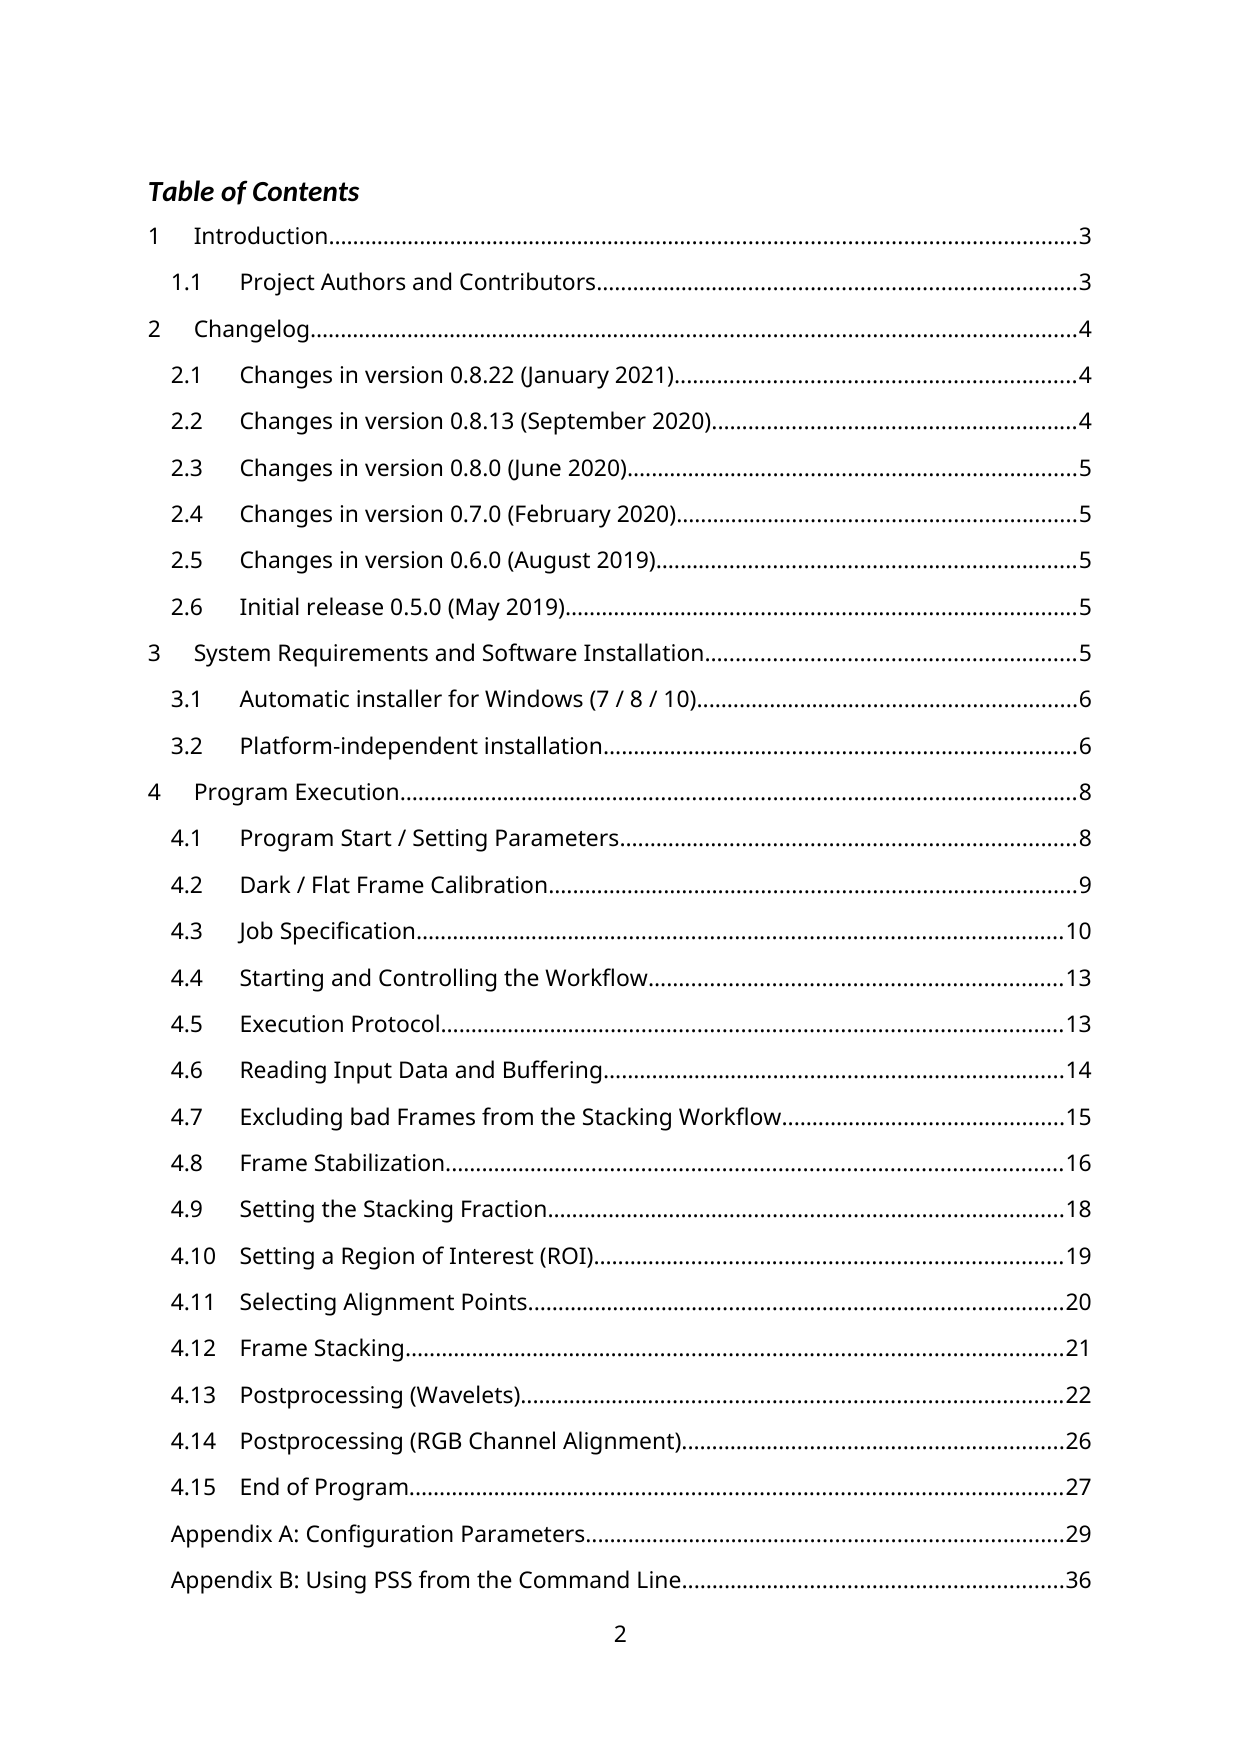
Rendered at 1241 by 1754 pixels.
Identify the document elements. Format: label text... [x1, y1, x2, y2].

text 4.4 Starting and Controlling the Workflow 13 [171, 961, 1093, 993]
text 4.12 Frame Stacking 21 [171, 1332, 1093, 1363]
text 2 Changelog 4 [148, 312, 1093, 344]
text 4.1 Program Start / Setting Parameters 8 [171, 822, 1093, 854]
text 4.9 Setting the Stacking Fraction 18 [171, 1193, 1093, 1224]
text 2.2 Changes in version 0.8.13 (September 2020) 4 [171, 405, 1093, 436]
text 4.3 Job Specification 10 [171, 915, 1093, 946]
text 3.2 Platform-independent installation 6 [171, 730, 1093, 761]
text 2.6 Initial release 0.5.0 (May 2019) 5 [171, 591, 1093, 622]
text Appendix A: Configuration Parameters 29 [171, 1518, 1093, 1549]
text 2.4 Changes in version 0.7.0 (February 2020) 5 [171, 498, 1093, 529]
text 4.2 Dark / Flat Frame Calibration 9 [171, 869, 1093, 900]
text 4.7 Excluding bad Frames from the Stacking Workflow 15 [171, 1101, 1093, 1132]
text 2.5 Changes in version 0.6.0 (August 2019) 5 [171, 544, 1093, 576]
text 4.8 Frame Stabilization 16 [171, 1147, 1093, 1178]
text 4.6 Reading Input Data and Buffering 14 [171, 1054, 1093, 1085]
text 1.1 Project Authors and Contributors 3 [171, 266, 1093, 297]
text 4 Program Execution 8 [148, 776, 1093, 807]
text 3 System Requirements and Software Installation 5 [148, 637, 1093, 668]
text 3.1 Automatic installer for Windows (7 / 8 / 10) 6 [171, 683, 1093, 714]
text 4.15 End of Program 27 [171, 1471, 1093, 1503]
text 2.3 Changes in version 0.8.0 (June 2020) 5 [171, 452, 1093, 483]
text 4.10 Setting a Region of Interest (ROI) 19 [171, 1239, 1093, 1271]
text 4.13 Postprocessing (Wavelets) 22 [171, 1379, 1093, 1410]
text 4.5 Execution Protocol 13 [171, 1008, 1093, 1039]
text 4.11 Selecting Alignment Points 20 [171, 1286, 1093, 1317]
text Appendix B: Using PSS from the Command Line 36 [171, 1564, 1093, 1595]
text 4.14 Postprocessing (RGB Channel Alignment) 26 [171, 1425, 1093, 1456]
subtitle Table of Contents [148, 173, 1093, 208]
text 1 Introduction 3 [148, 220, 1093, 251]
text 2.1 Changes in version 0.8.22 (January 2021) 4 [171, 359, 1093, 390]
